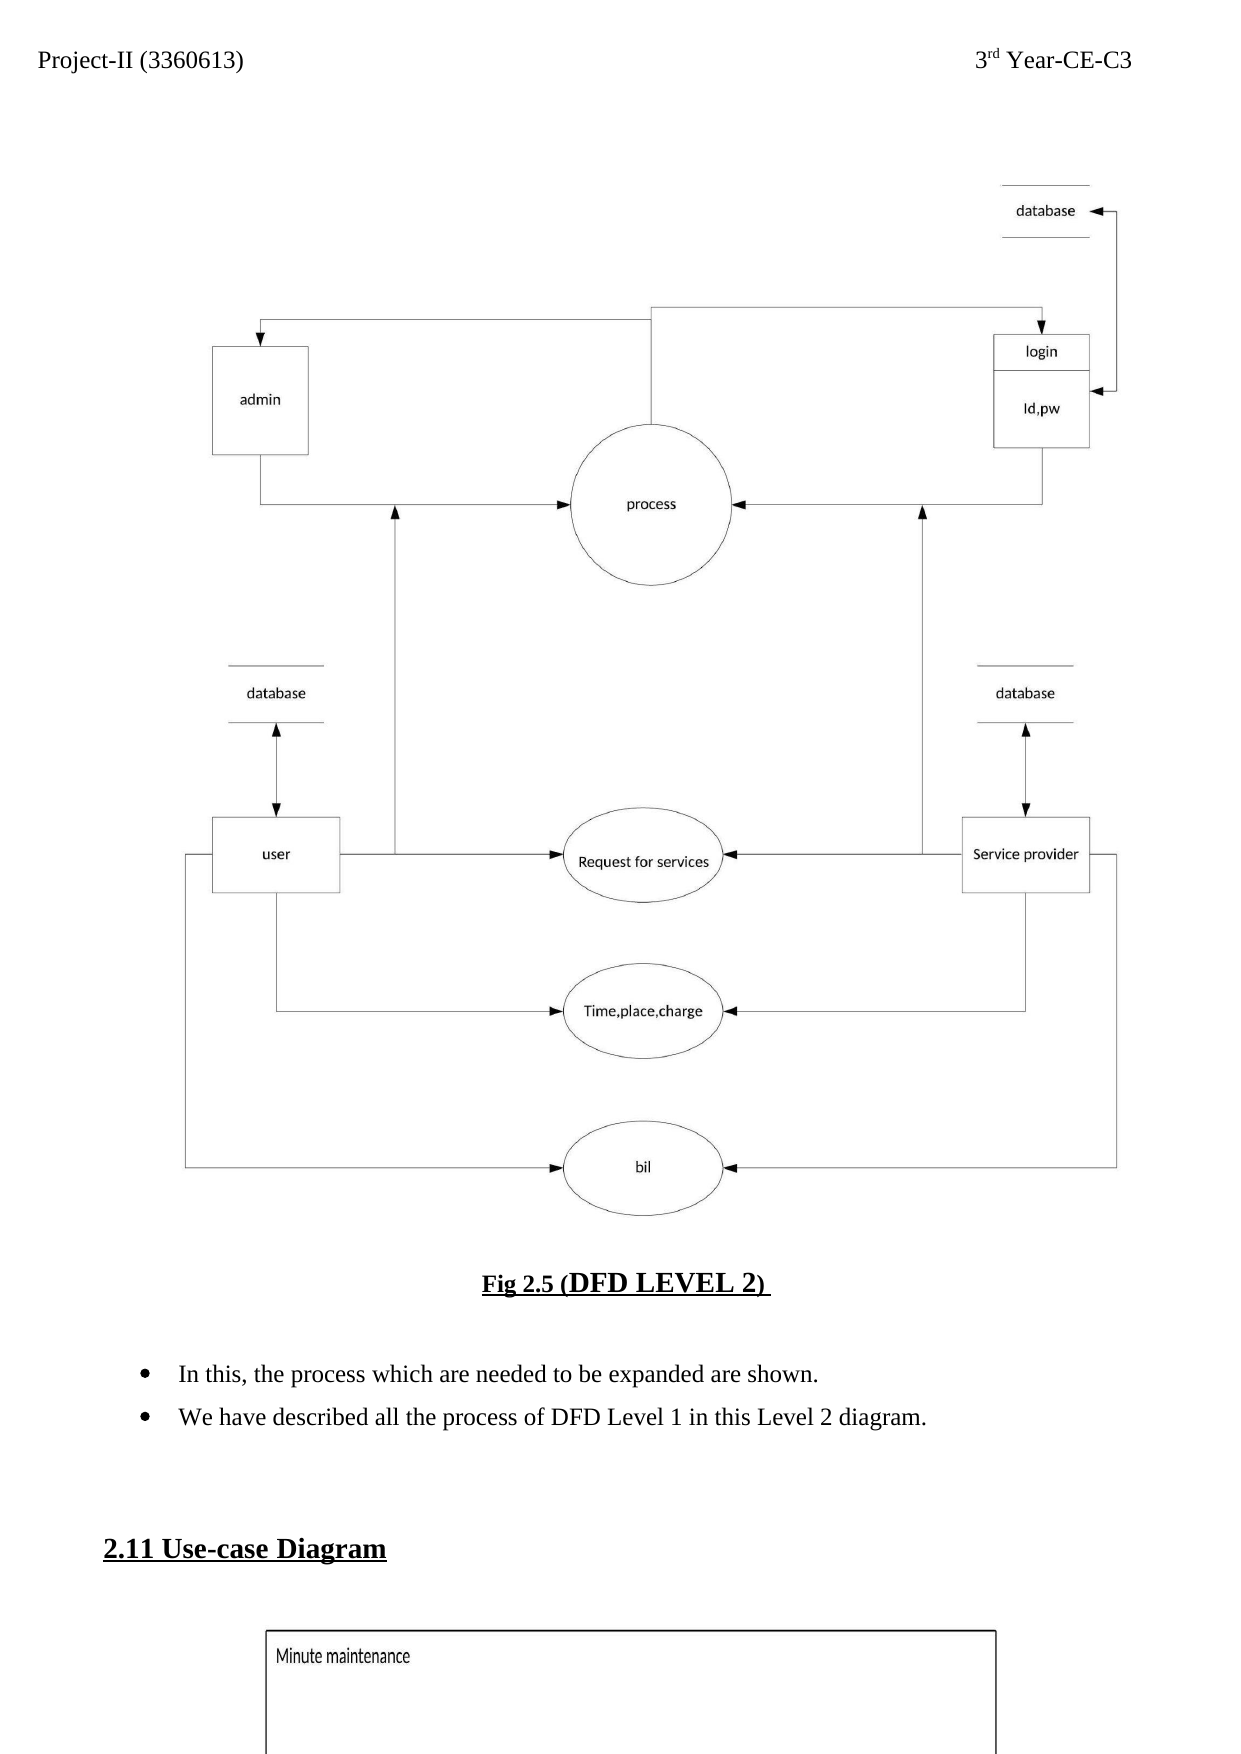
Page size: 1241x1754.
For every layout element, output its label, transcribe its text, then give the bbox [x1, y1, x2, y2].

picture [112, 150, 1153, 1252]
picture [102, 1589, 1144, 1754]
text Fig 2.5 (DFD LEVEL 2) [150, 1265, 1096, 1299]
list We have described all the process of DFD Level 1 in this Level 2 diagram. [141, 1402, 1096, 1431]
text 2.11 Use-case Diagram [103, 1531, 1096, 1565]
list In this, the process which are needed to be expanded are shown. [141, 1359, 1096, 1387]
